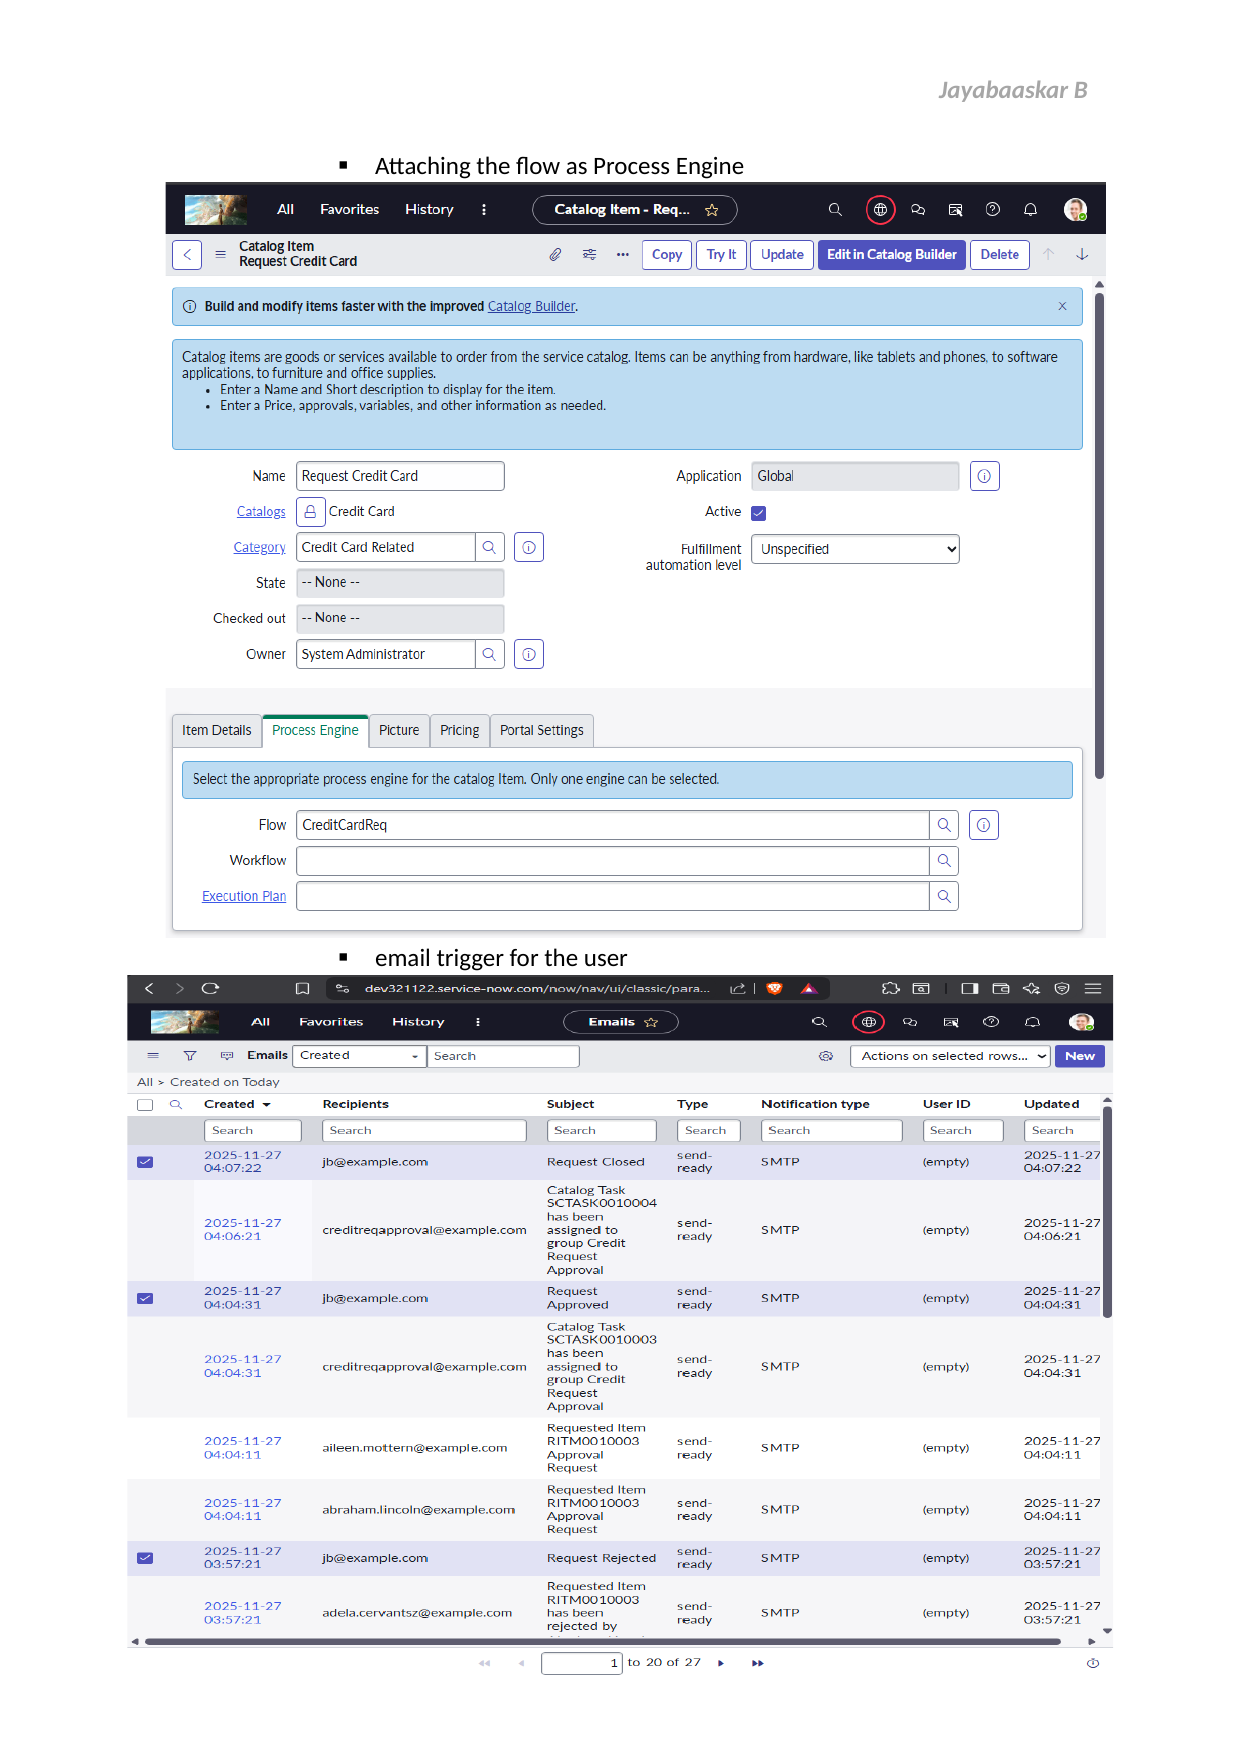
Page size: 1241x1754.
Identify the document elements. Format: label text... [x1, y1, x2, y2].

picture [127, 975, 1114, 1678]
list email trigger for the user [337, 938, 1090, 973]
list Attaching the flow as Process Engine [337, 150, 1090, 181]
picture [165, 182, 1106, 938]
